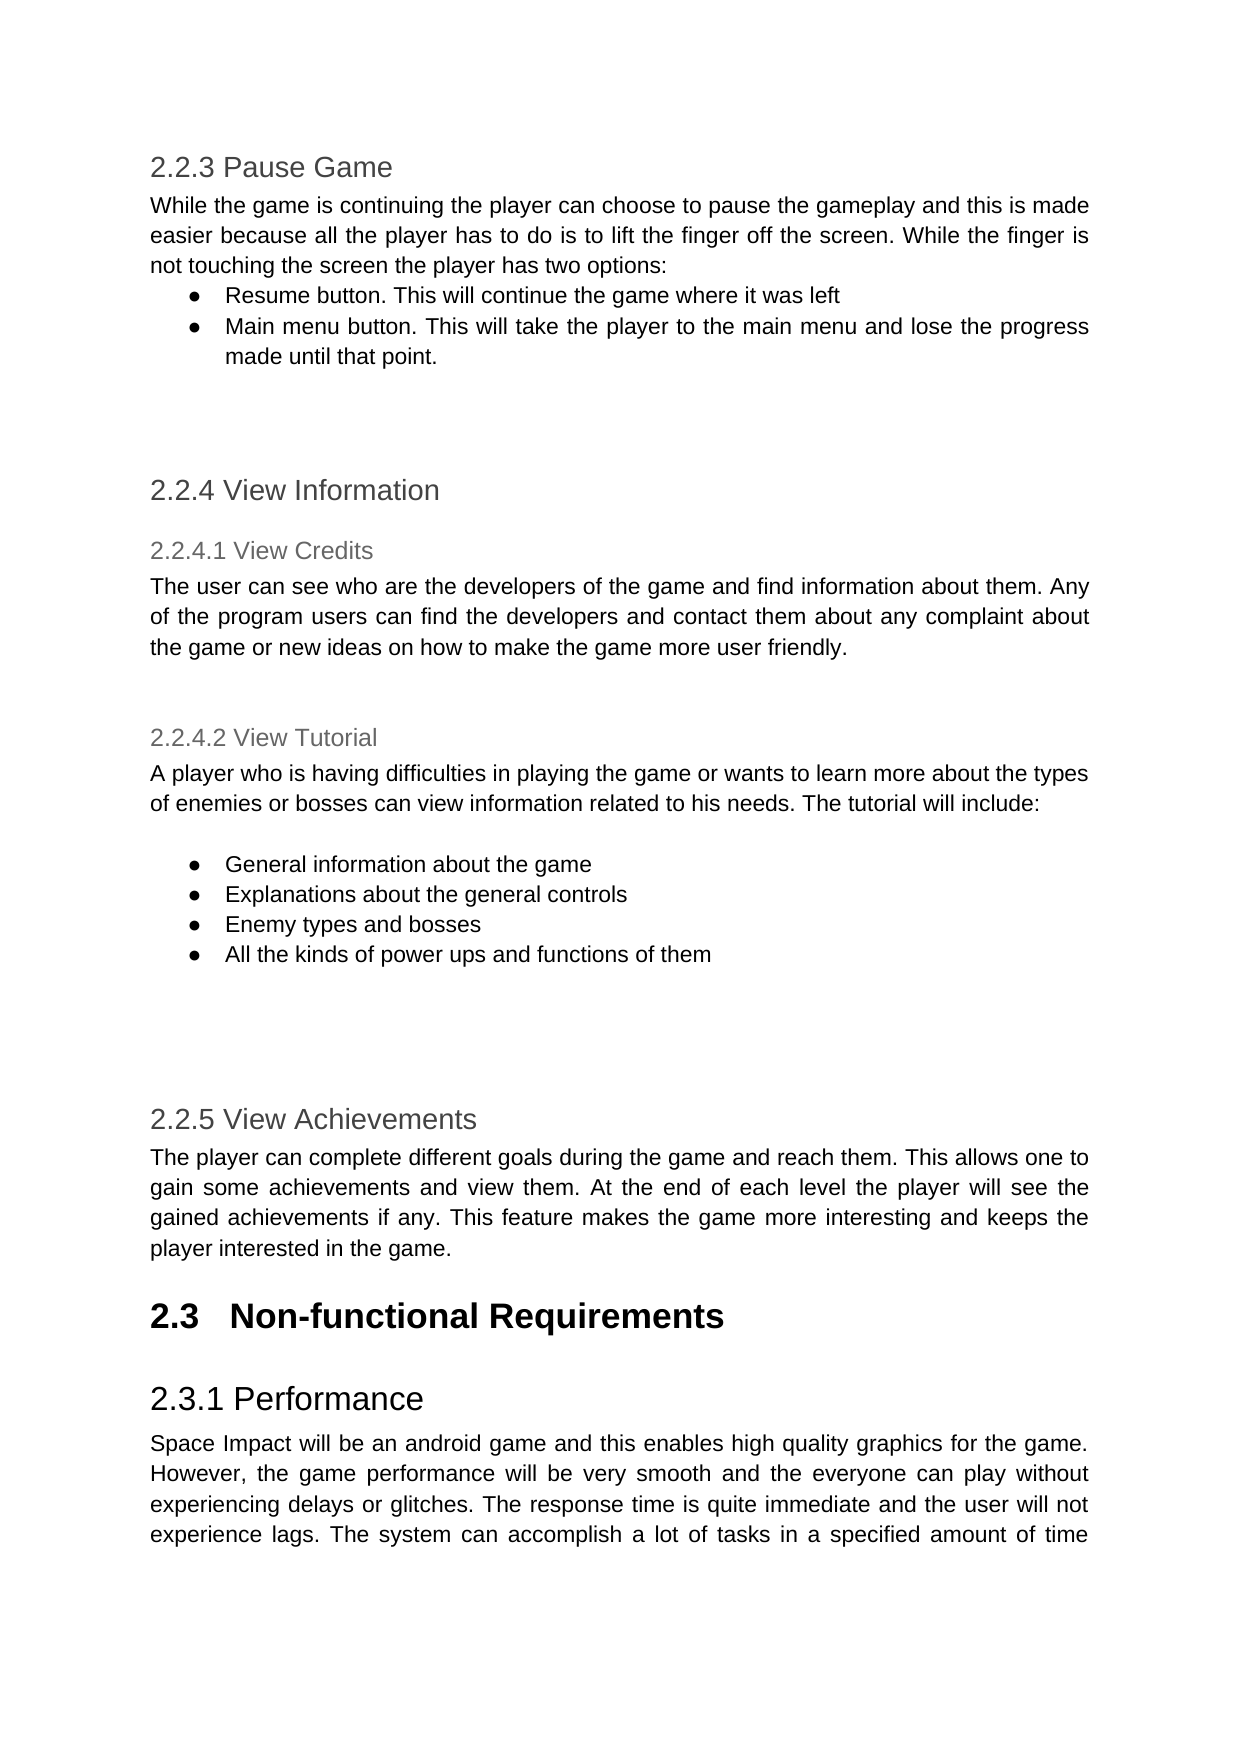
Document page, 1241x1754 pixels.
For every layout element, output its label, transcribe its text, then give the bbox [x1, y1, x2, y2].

subtitle 2.3.1 Performance [150, 1379, 1090, 1418]
list Main menu button. This will take the player to the main menu and lose the progress made until that point. [187, 313, 1090, 369]
list Enemy types and bosses [187, 911, 1090, 938]
list All the kinds of power ups and functions of them [187, 941, 1090, 968]
text 2.3 Non-functional Requirements [150, 1295, 1090, 1336]
text A player who is having difficulties in playing the game or wants to learn more about the types of enemies or bosses can view information related to his needs. The tutorial will include: [150, 760, 1090, 817]
text While the game is continuing the player can choose to pause the gameplay and this is made easier because all the player has to do is to lift the finger off the screen. While the finger is not touching the screen the player has two options: [150, 192, 1090, 279]
text The user can see who are the developers of the game and find information about them. Any of the program users can find the developers and contact them about any complaint about the game or new ideas on how to make the game more user friendly. [150, 573, 1090, 660]
subtitle 2.2.4.1 View Credits [150, 536, 1090, 565]
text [150, 1430, 1090, 1547]
subtitle 2.2.3 Pause Game [150, 150, 1090, 183]
subtitle 2.2.4.2 View Tutorial [150, 723, 1090, 752]
list General information about the game [187, 851, 1090, 877]
text The player can complete different goals during the game and reach them. This allows one to gain some achievements and view them. At the end of each level the player will see the gained achievements if any. This feature makes the game more interesting and keeps the player interested in the game. [150, 1144, 1090, 1261]
list Resume button. This will continue the game where it was left [187, 282, 1090, 309]
subtitle 2.2.5 View Achievements [150, 1102, 1090, 1136]
list Explanations about the general controls [187, 881, 1090, 907]
subtitle 2.2.4 View Information [150, 473, 1090, 507]
